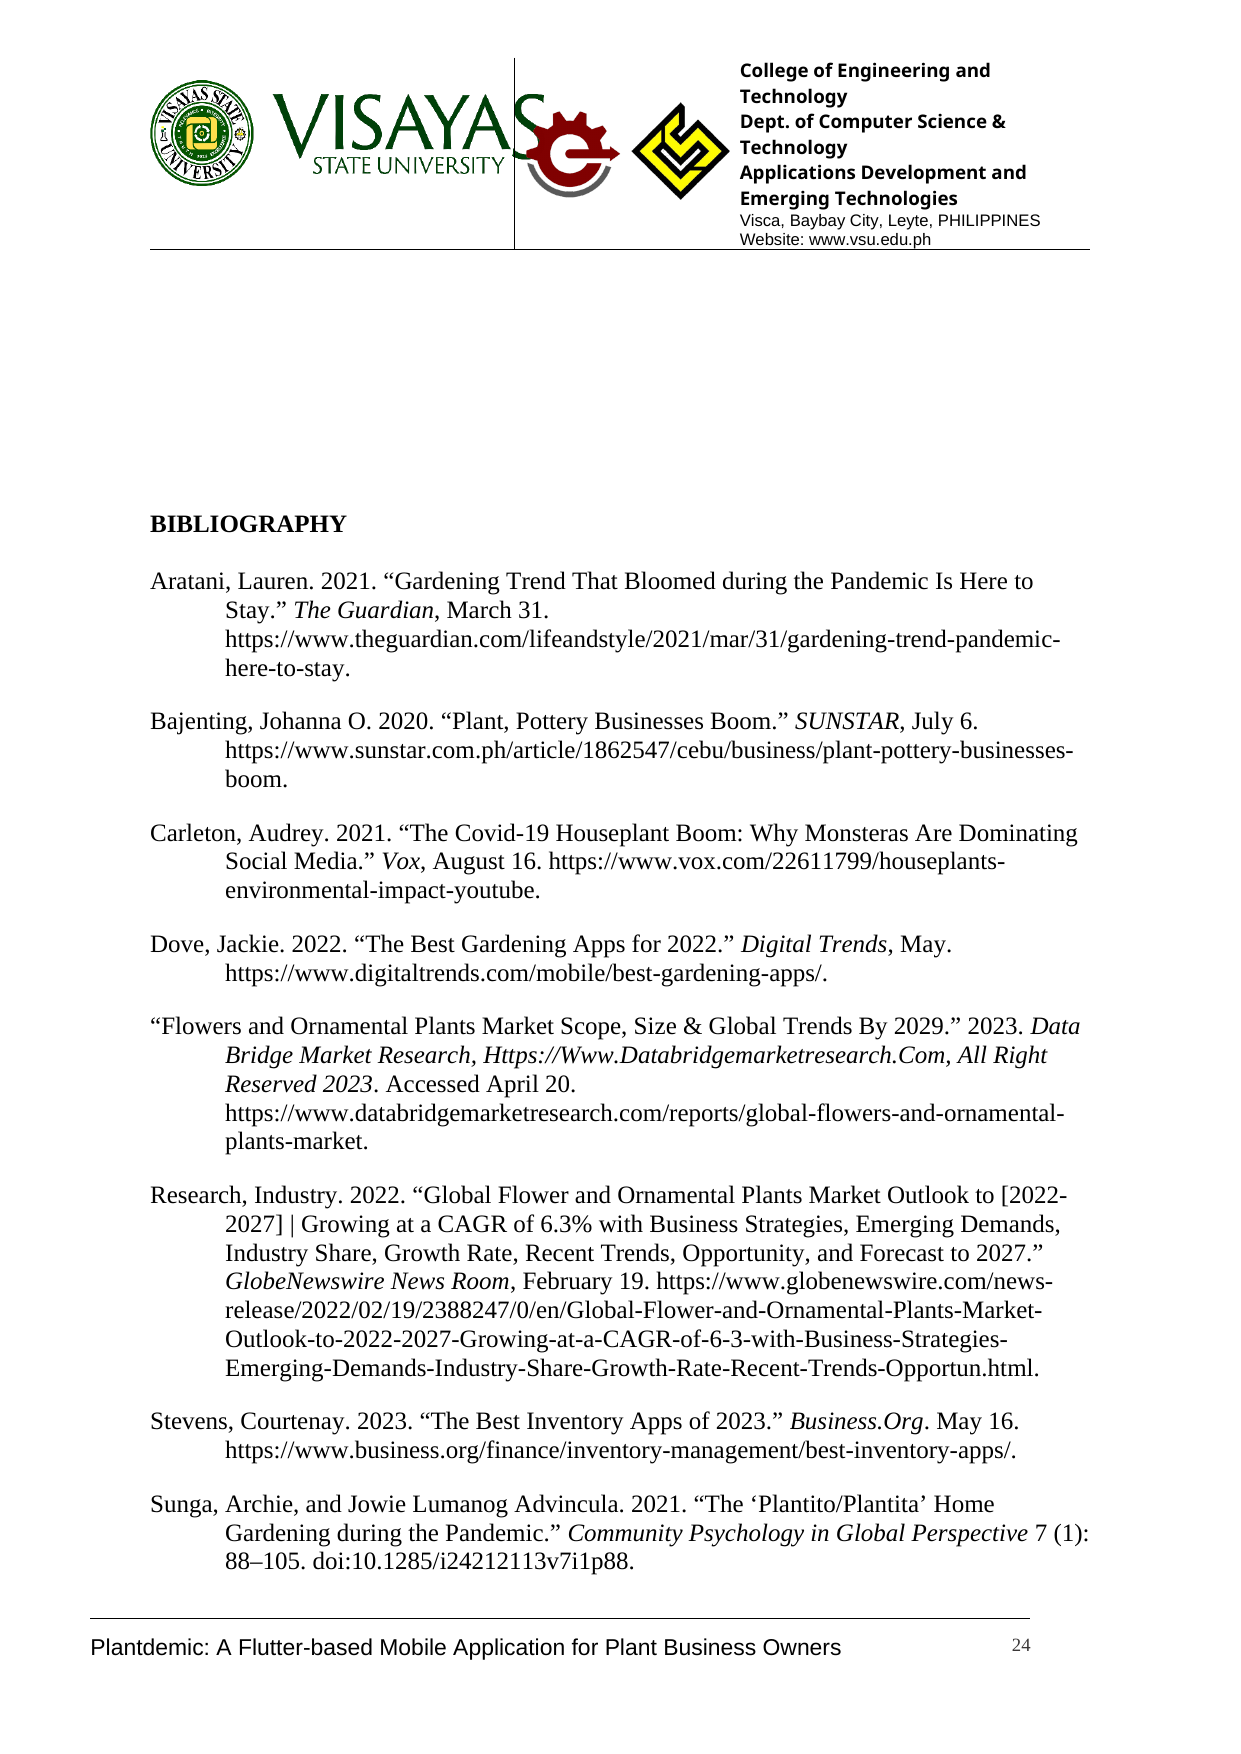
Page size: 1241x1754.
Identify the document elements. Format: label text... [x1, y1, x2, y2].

picture [631, 102, 730, 200]
text Bajenting, Johanna O. 2020. “Plant, Pottery Businesses Boom.” SUNSTAR, July 6. https://www.sunstar.com.ph/article/1862547/cebu/business/plant-pottery-businesses-boom. [150, 706, 1090, 793]
text Sunga, Archie, and Jowie Lumanog Advincula. 2021. “The ‘Plantito/Plantita’ Home Gardening during the Pandemic.” Community Psychology in Global Perspective 7 (1): 88–105. doi:10.1285/i24212113v7i1p88. [150, 1489, 1090, 1575]
text Aratani, Lauren. 2021. “Gardening Trend That Bloomed during the Pandemic Is Here to Stay.” The Guardian, March 31. https://www.theguardian.com/lifeandstyle/2021/mar/31/gardening-trend-pandemic-here-to-stay. [150, 566, 1090, 681]
text BIBLIOGRAPHY [150, 509, 1090, 538]
text Stevens, Courtenay. 2023. “The Best Inventory Apps of 2023.” Business.Org. May 16. https://www.business.org/finance/inventory-management/best-inventory-apps/. [150, 1406, 1090, 1464]
picture [150, 80, 514, 186]
text Carleton, Audrey. 2021. “The Covid-19 Houseplant Boom: Why Monsteras Are Dominating Social Media.” Vox, August 16. https://www.vox.com/22611799/houseplants-environmental-impact-youtube. [150, 818, 1090, 904]
picture [515, 80, 621, 205]
text “Flowers and Ornamental Plants Market Scope, Size & Global Trends By 2029.” 2023. Data Bridge Market Research, Https://Www.Databridgemarketresearch.Com, All Right Reserved 2023. Accessed April 20. https://www.databridgemarketresearch.com/reports/global-flowers-and-ornamental-plants-market. [150, 1011, 1090, 1155]
text Research, Industry. 2022. “Global Flower and Ornamental Plants Market Outlook to [2022-2027] | Growing at a CAGR of 6.3% with Business Strategies, Emerging Demands, Industry Share, Growth Rate, Recent Trends, Opportunity, and Forecast to 2027.” GlobeNewswire News Room, February 19. https://www.globenewswire.com/news-release/2022/02/19/2388247/0/en/Global-Flower-and-Ornamental-Plants-Market-Outlook-to-2022-2027-Growing-at-a-CAGR-of-6-3-with-Business-Strategies-Emerging-Demands-Industry-Share-Growth-Rate-Recent-Trends-Opportun.html. [150, 1180, 1090, 1381]
text Dove, Jackie. 2022. “The Best Gardening Apps for 2022.” Digital Trends, May. https://www.digitaltrends.com/mobile/best-gardening-apps/. [150, 929, 1090, 986]
